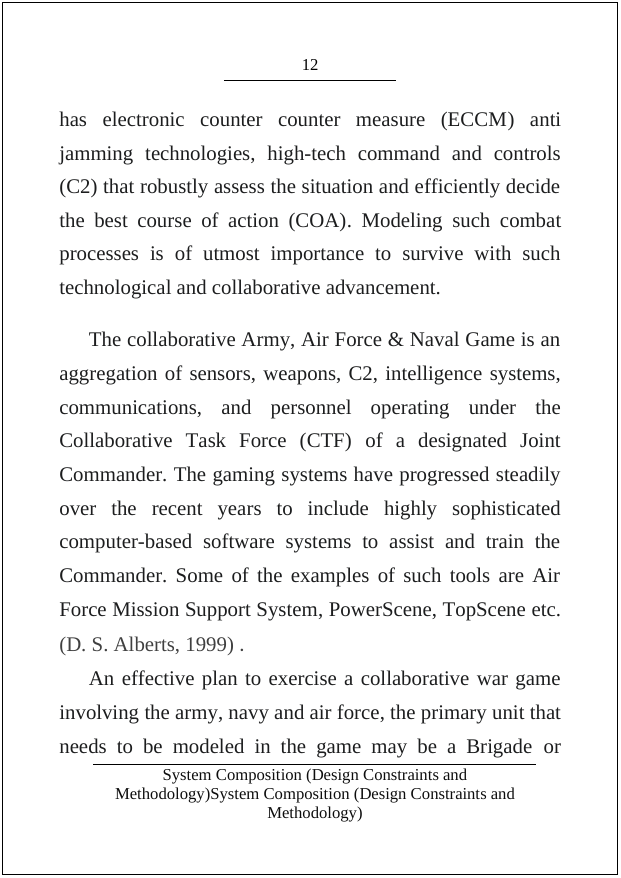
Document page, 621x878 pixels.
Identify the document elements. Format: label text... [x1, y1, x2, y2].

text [59, 107, 561, 299]
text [59, 666, 561, 758]
text The collaborative Army, Air Force & Naval Game is an aggregation of sensors, weapons, C2, intelligence systems, communications, and personnel operating under the Collaborative Task Force (CTF) of a designated Joint Commander. The gaming systems have progressed steadily over the recent years to include highly sophisticated computer-based software systems to assist and train the Commander. Some of the examples of such tools are Air Force Mission Support System, PowerScene, TopScene etc. . [59, 327, 561, 656]
